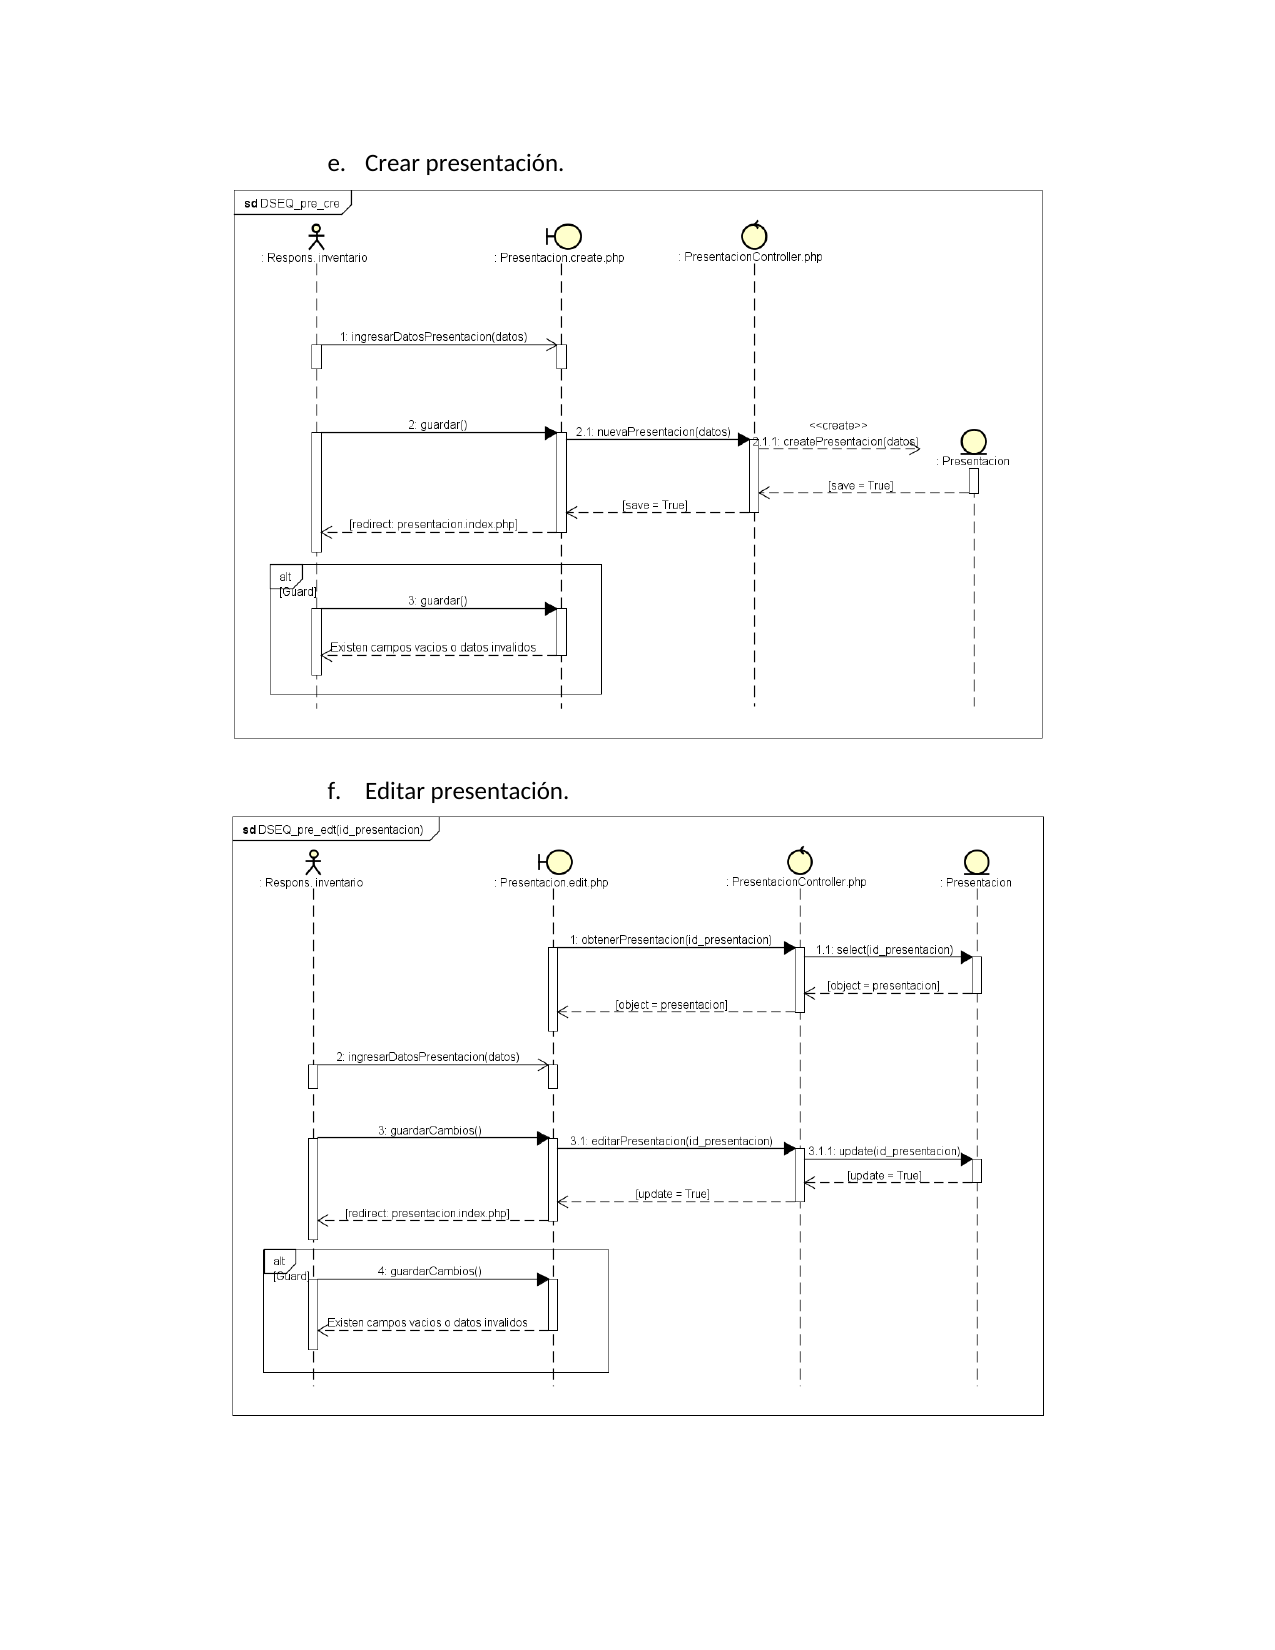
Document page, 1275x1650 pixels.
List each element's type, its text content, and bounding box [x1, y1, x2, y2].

picture [223, 807, 1052, 1424]
list Crear presentación. [327, 148, 1098, 178]
list Editar presentación. [327, 775, 1098, 805]
picture [224, 180, 1051, 747]
